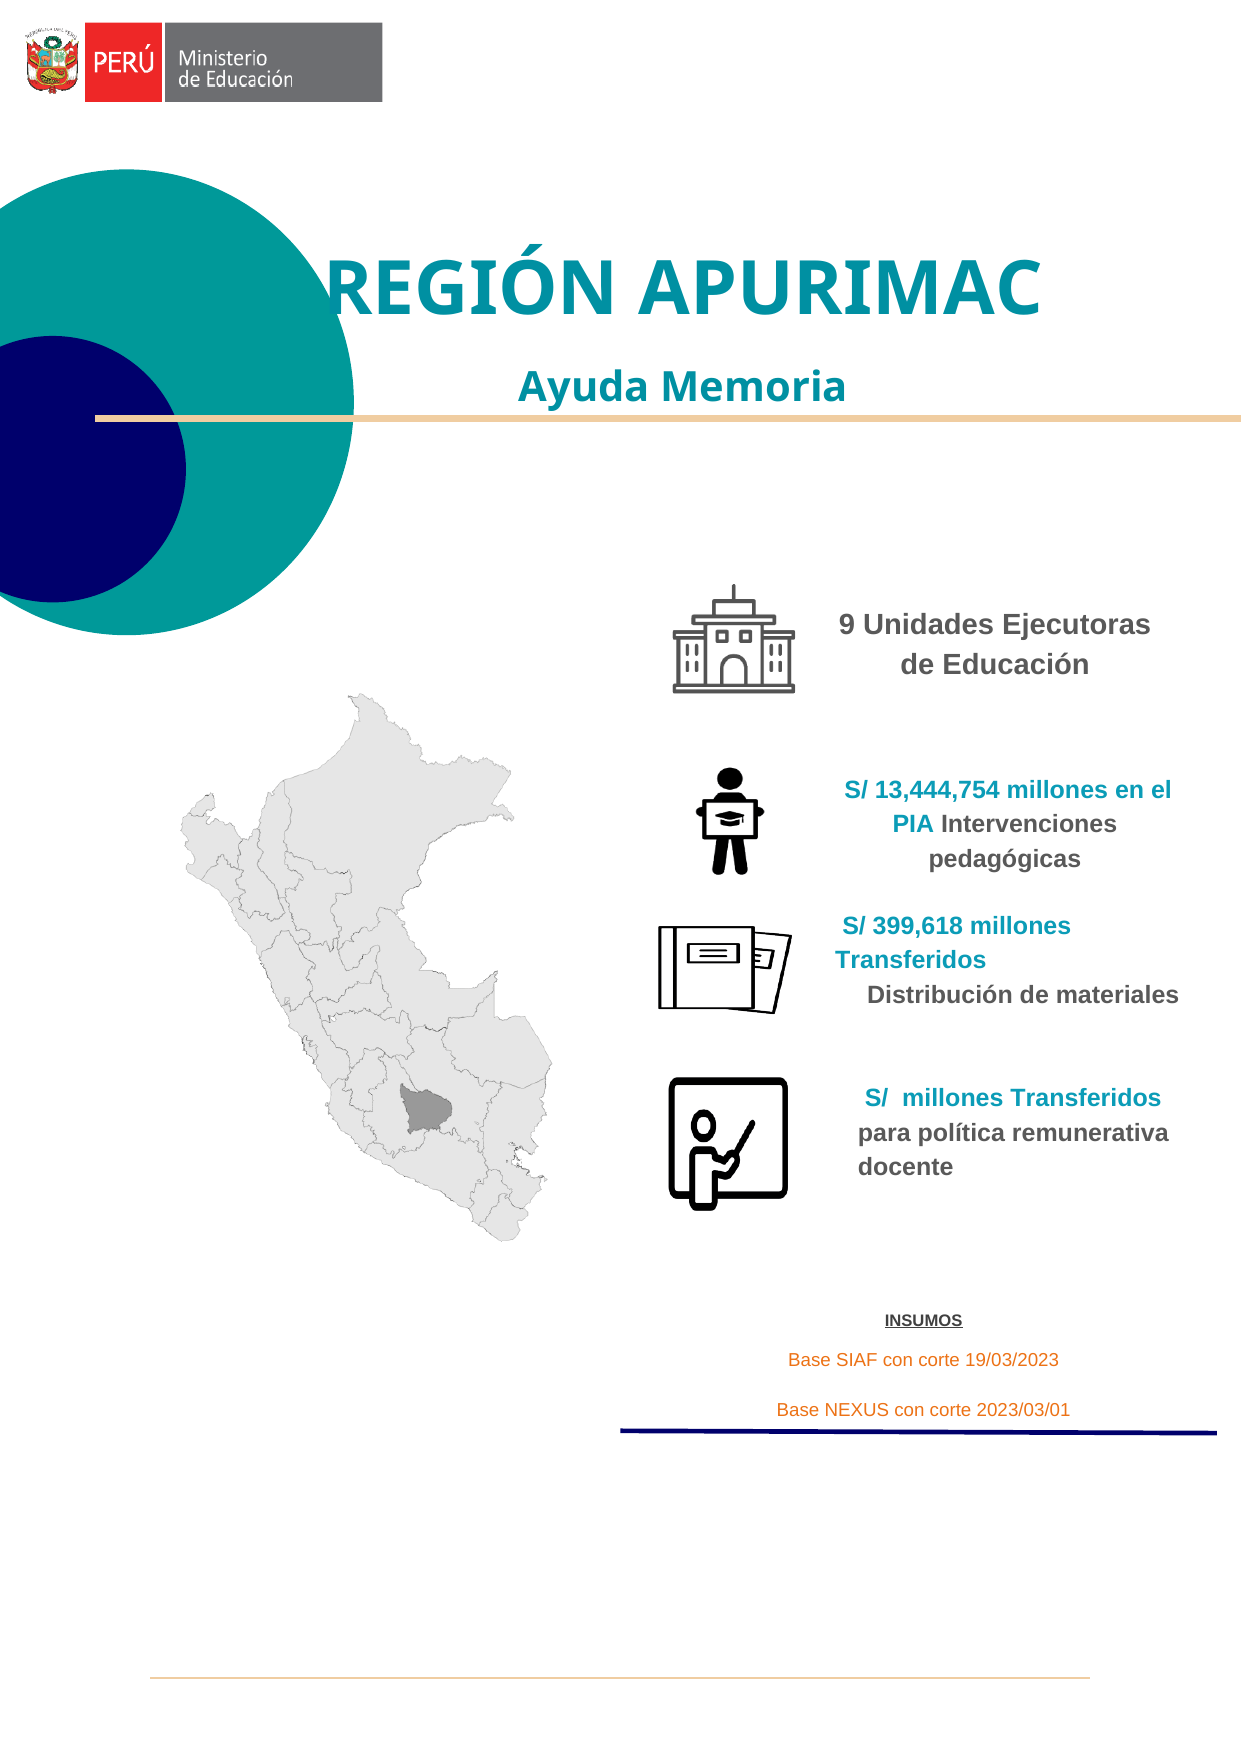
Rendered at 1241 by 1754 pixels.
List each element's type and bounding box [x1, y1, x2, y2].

picture [21, 28, 81, 98]
picture [617, 913, 816, 1021]
picture [150, 675, 586, 1255]
picture [664, 749, 793, 894]
picture [179, 50, 292, 87]
picture [646, 1045, 801, 1227]
